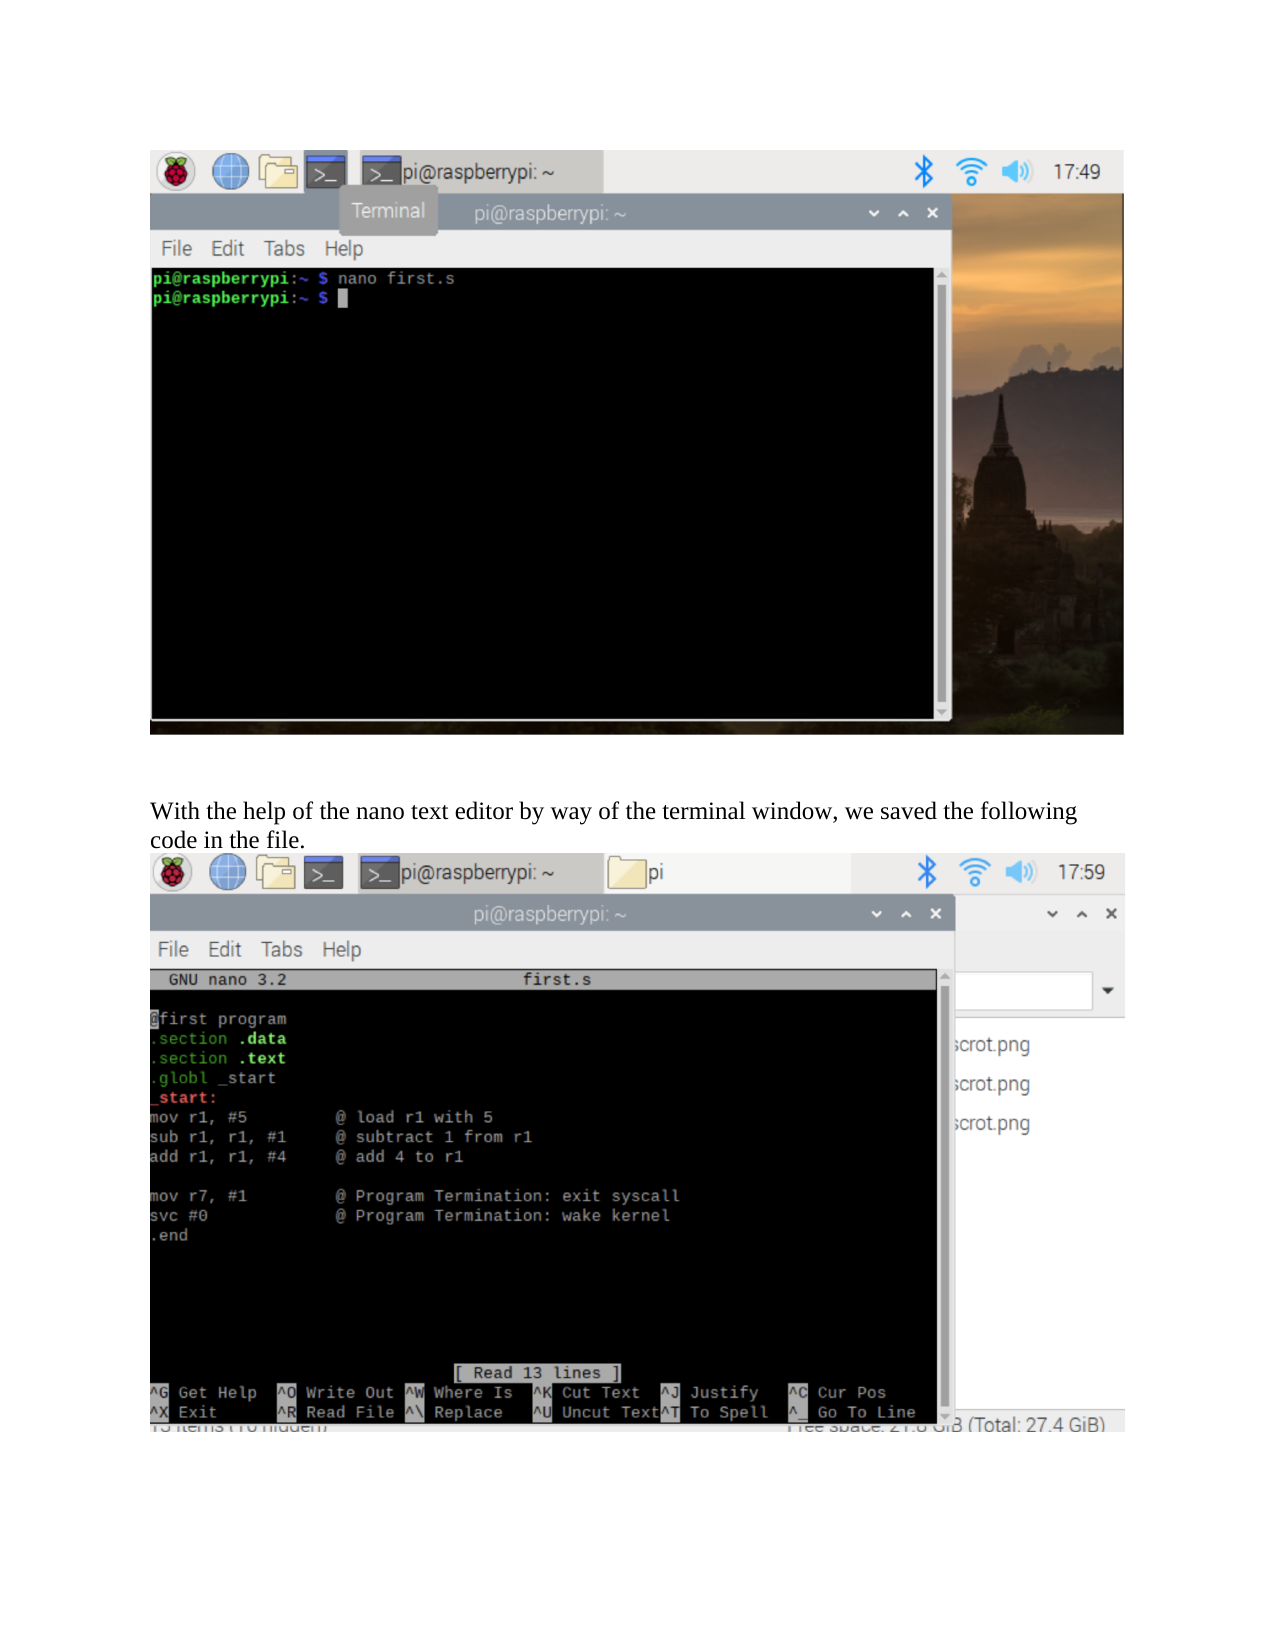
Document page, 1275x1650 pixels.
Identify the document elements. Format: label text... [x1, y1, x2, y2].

picture [150, 853, 1125, 1432]
picture [150, 150, 1125, 737]
text With the help of the nano text editor by way of the terminal window, we saved the following code in the file. [150, 796, 1125, 853]
